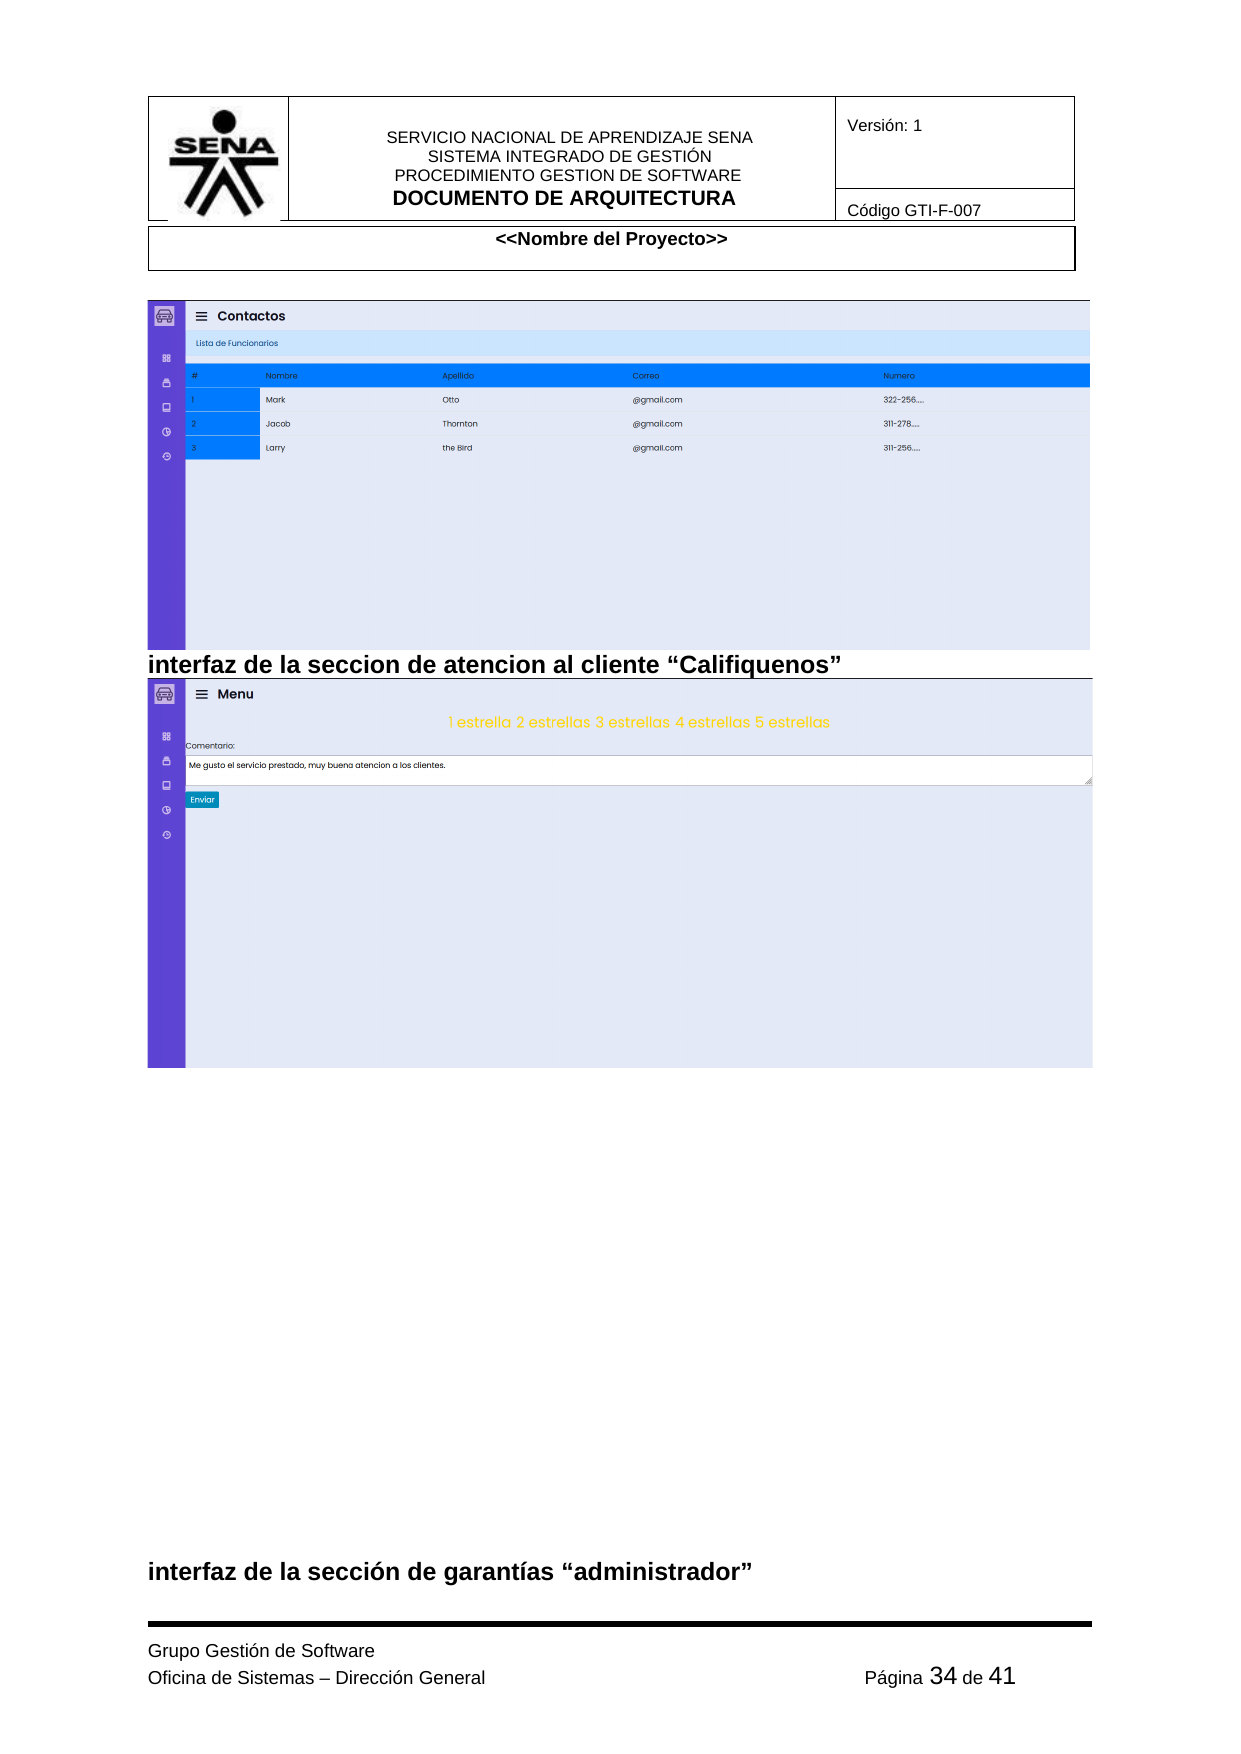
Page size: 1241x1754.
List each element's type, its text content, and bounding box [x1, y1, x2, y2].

picture [147, 678, 1093, 1068]
picture [167, 106, 281, 221]
text interfaz de la seccion de atencion al cliente “Califiquenos” [148, 650, 1092, 678]
text interfaz de la sección de garantías “administrador” [148, 1557, 1092, 1586]
picture [147, 300, 1090, 650]
